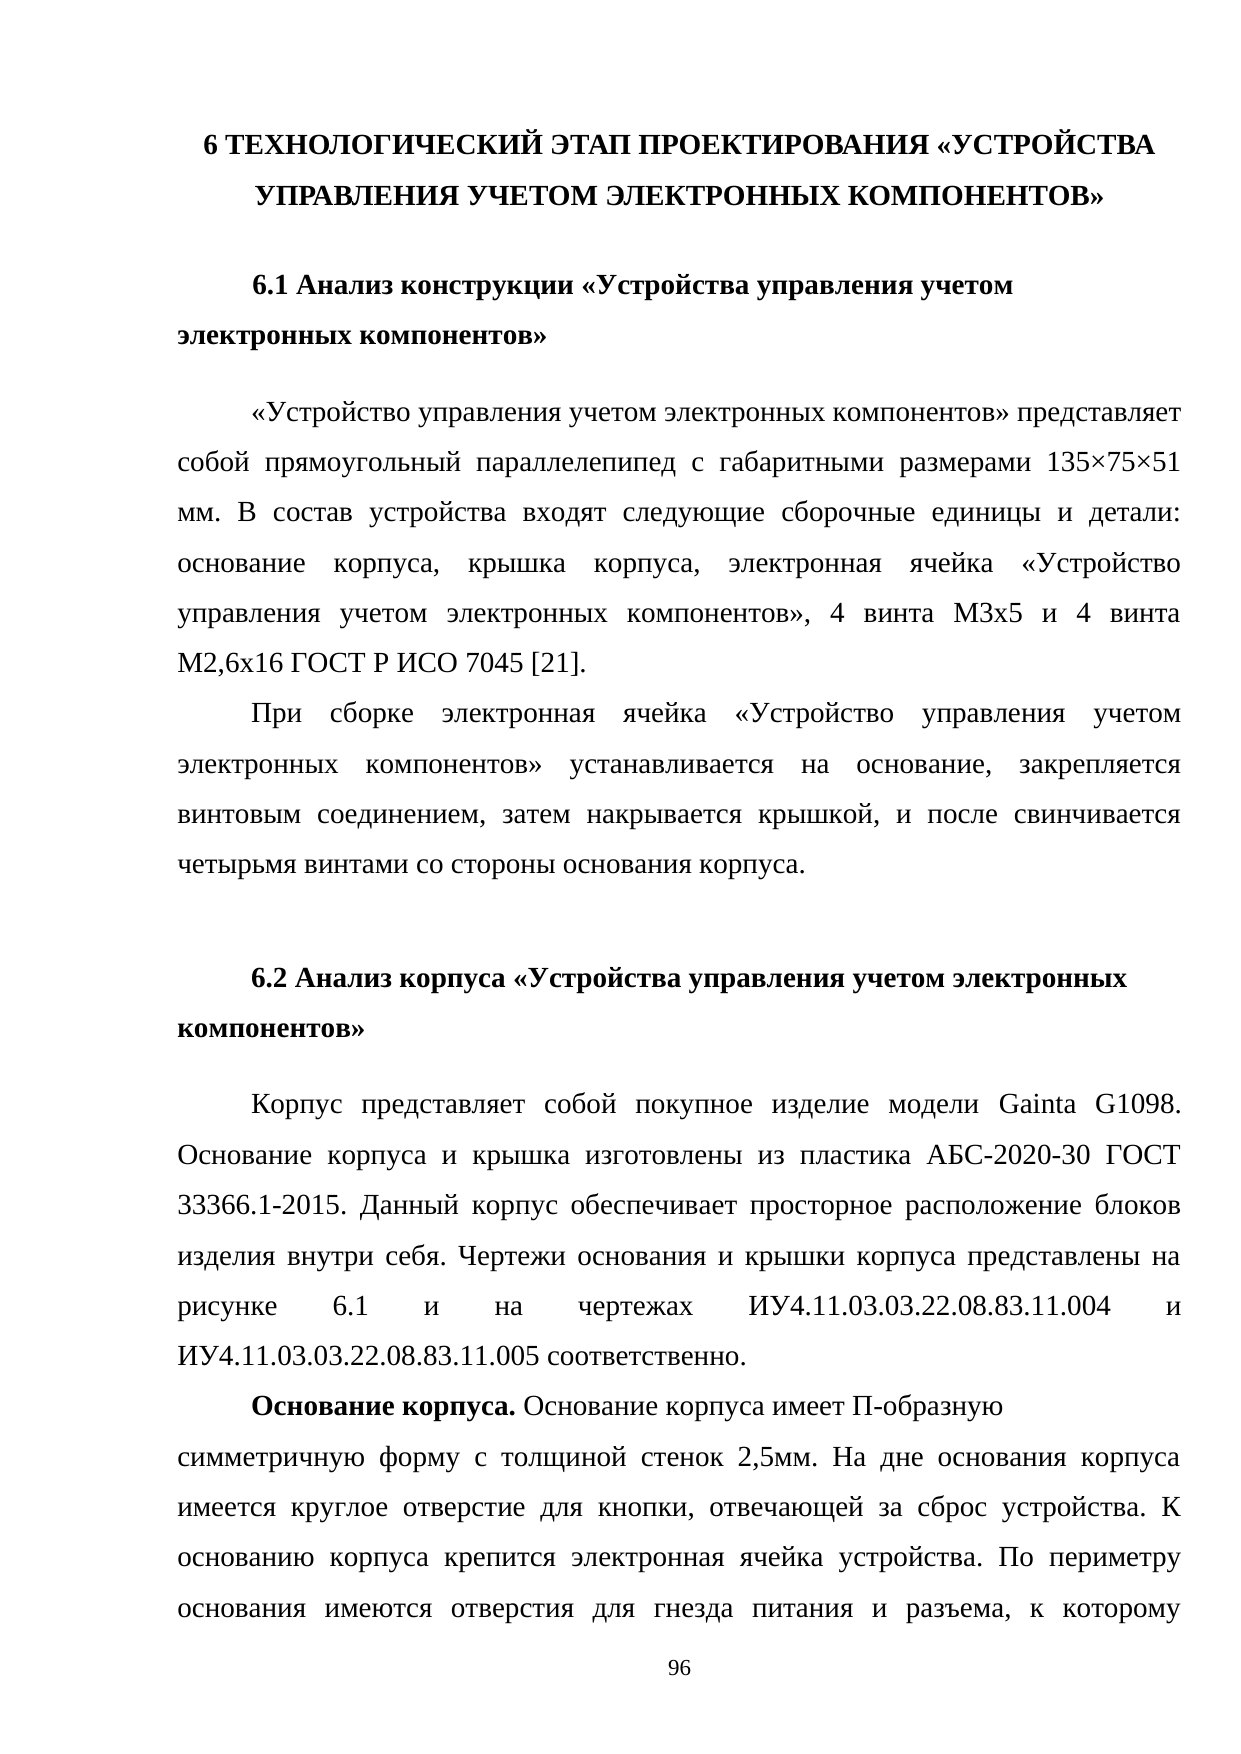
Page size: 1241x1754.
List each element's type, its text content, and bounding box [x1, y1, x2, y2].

subtitle 6 ТЕХНОЛОГИЧЕСКИЙ ЭТАП ПРОЕКТИРОВАНИЯ «УСТРОЙСТВА УПРАВЛЕНИЯ УЧЕТОМ ЭЛЕКТРОННЫХ КОМПОНЕНТОВ» [177, 127, 1182, 211]
subtitle 6.1 Анализ конструкции «Устройства управления учетом электронных компонентов» [177, 267, 1182, 351]
text При сборке электронная ячейка «Устройство управления учетом электронных компонентов» устанавливается на основание, закрепляется винтовым соединением, затем накрывается крышкой, и после свинчивается четырьмя винтами со стороны основания корпуса. [177, 696, 1182, 880]
text Основание корпуса. Основание корпуса имеет П-образную [177, 1388, 1182, 1422]
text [177, 1439, 1182, 1623]
text Корпус представляет собой покупное изделие модели Gainta G1098. Основание корпуса и крышка изготовлены из пластика АБС-2020-30 ГОСТ 33366.1-2015. Данный корпус обеспечивает просторное расположение блоков изделия внутри себя. Чертежи основания и крышки корпуса представлены на рисунке 6.1 и на чертежах ИУ4.11.03.03.22.08.83.11.004 и ИУ4.11.03.03.22.08.83.11.005 соответственно. [177, 1087, 1182, 1372]
subtitle 6.2 Анализ корпуса «Устройства управления учетом электронных компонентов» [177, 960, 1182, 1043]
text «Устройство управления учетом электронных компонентов» представляет собой прямоугольный параллелепипед с габаритными размерами 135×75×51 мм. В состав устройства входят следующие сборочные единицы и детали: основание корпуса, крышка корпуса, электронная ячейка «Устройство управления учетом электронных компонентов», 4 винта M3x5 и 4 винта M2,6x16 ГОСТ Р ИСО 7045 [21]. [177, 394, 1182, 679]
